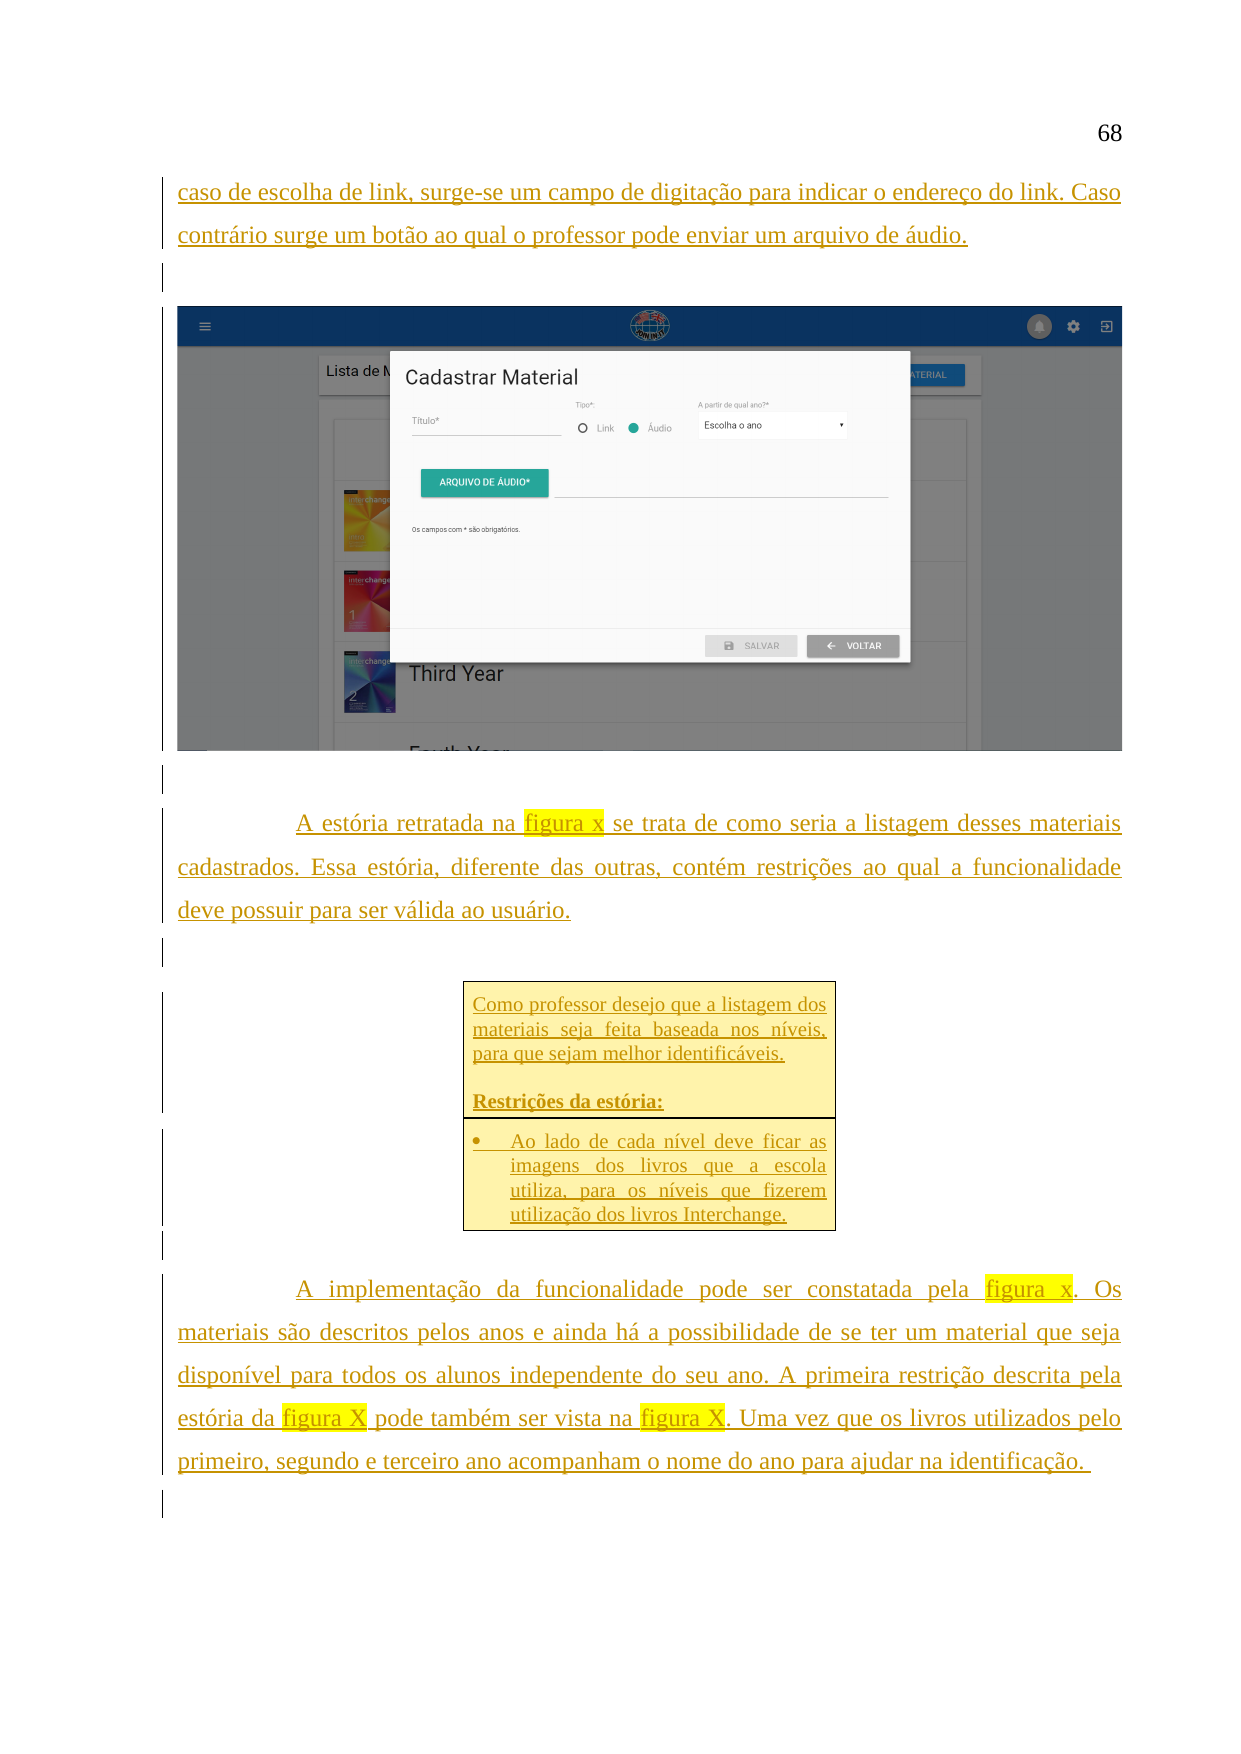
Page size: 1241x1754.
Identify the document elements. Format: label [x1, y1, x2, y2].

picture [177, 306, 1123, 751]
